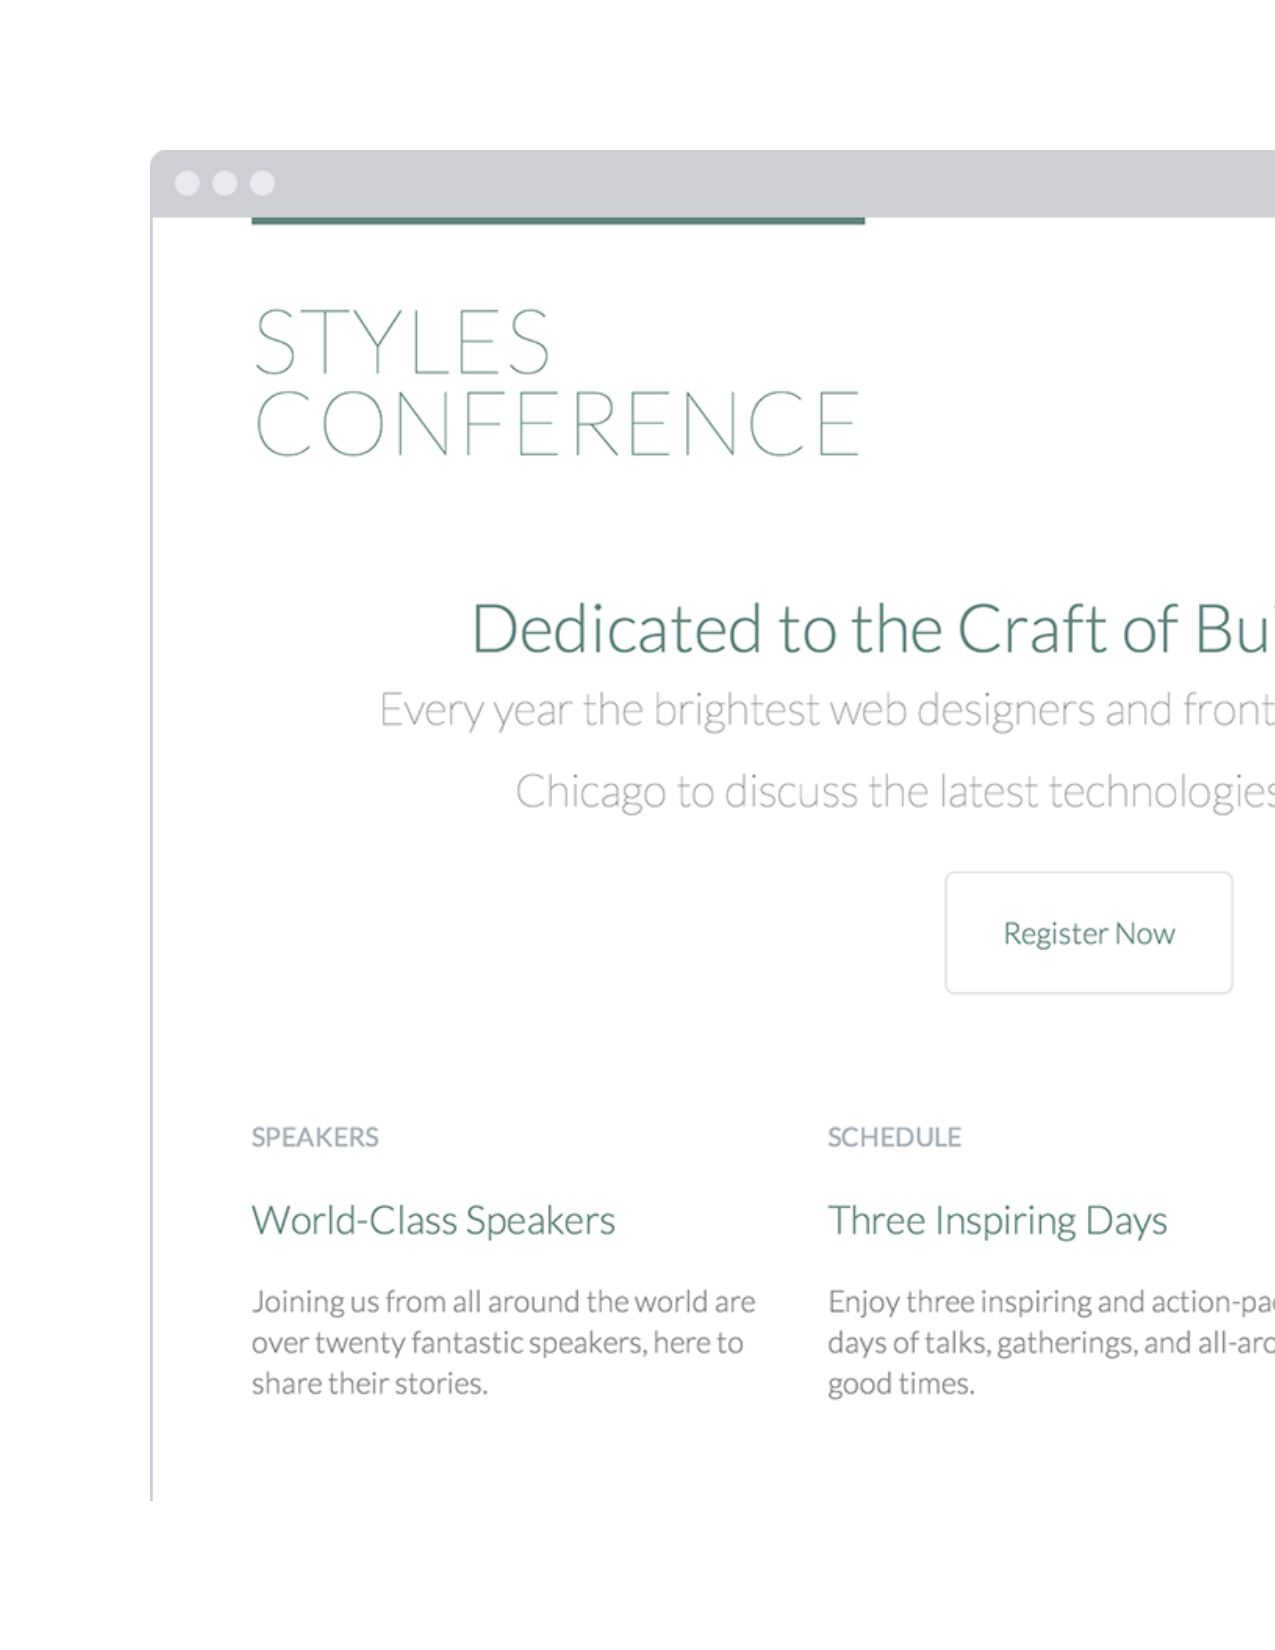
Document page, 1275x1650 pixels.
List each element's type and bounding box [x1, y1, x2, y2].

picture [150, 150, 1275, 1501]
